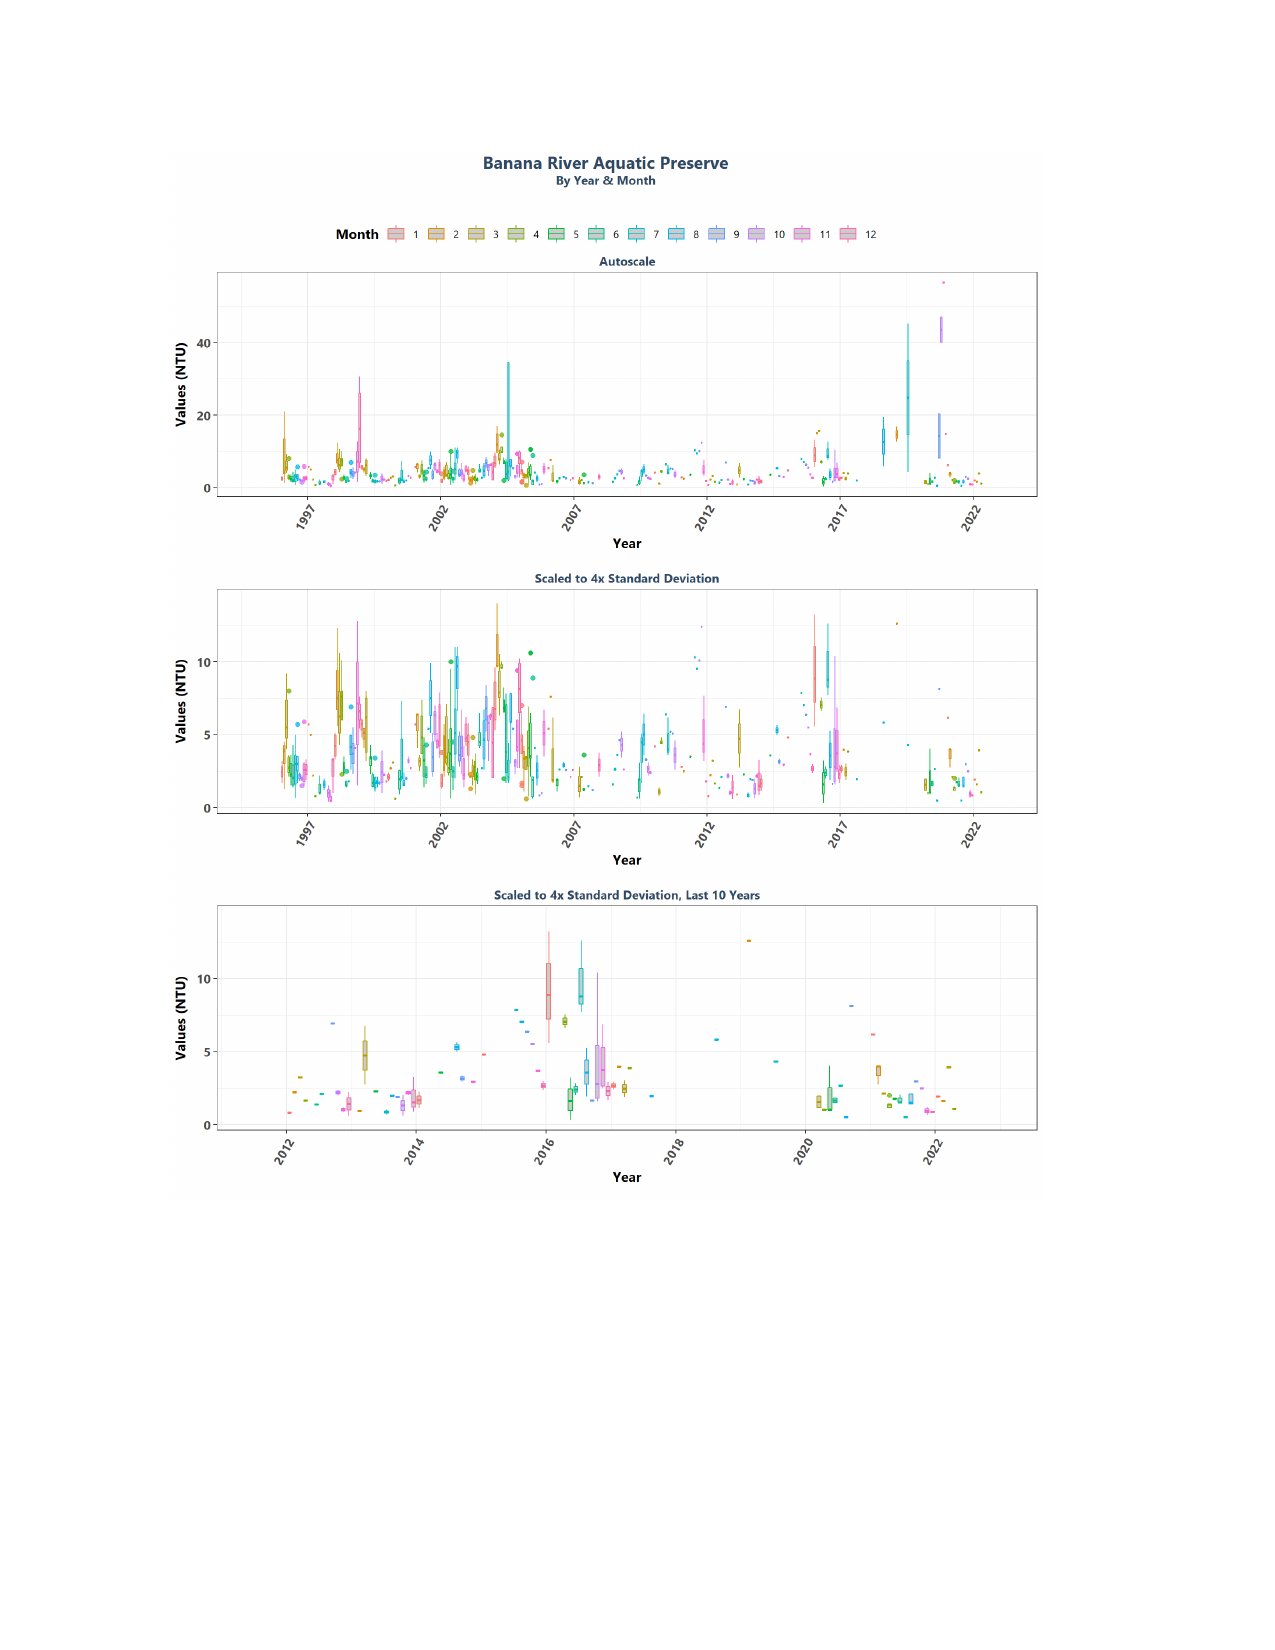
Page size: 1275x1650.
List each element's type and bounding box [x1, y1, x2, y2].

picture [168, 150, 1044, 1200]
